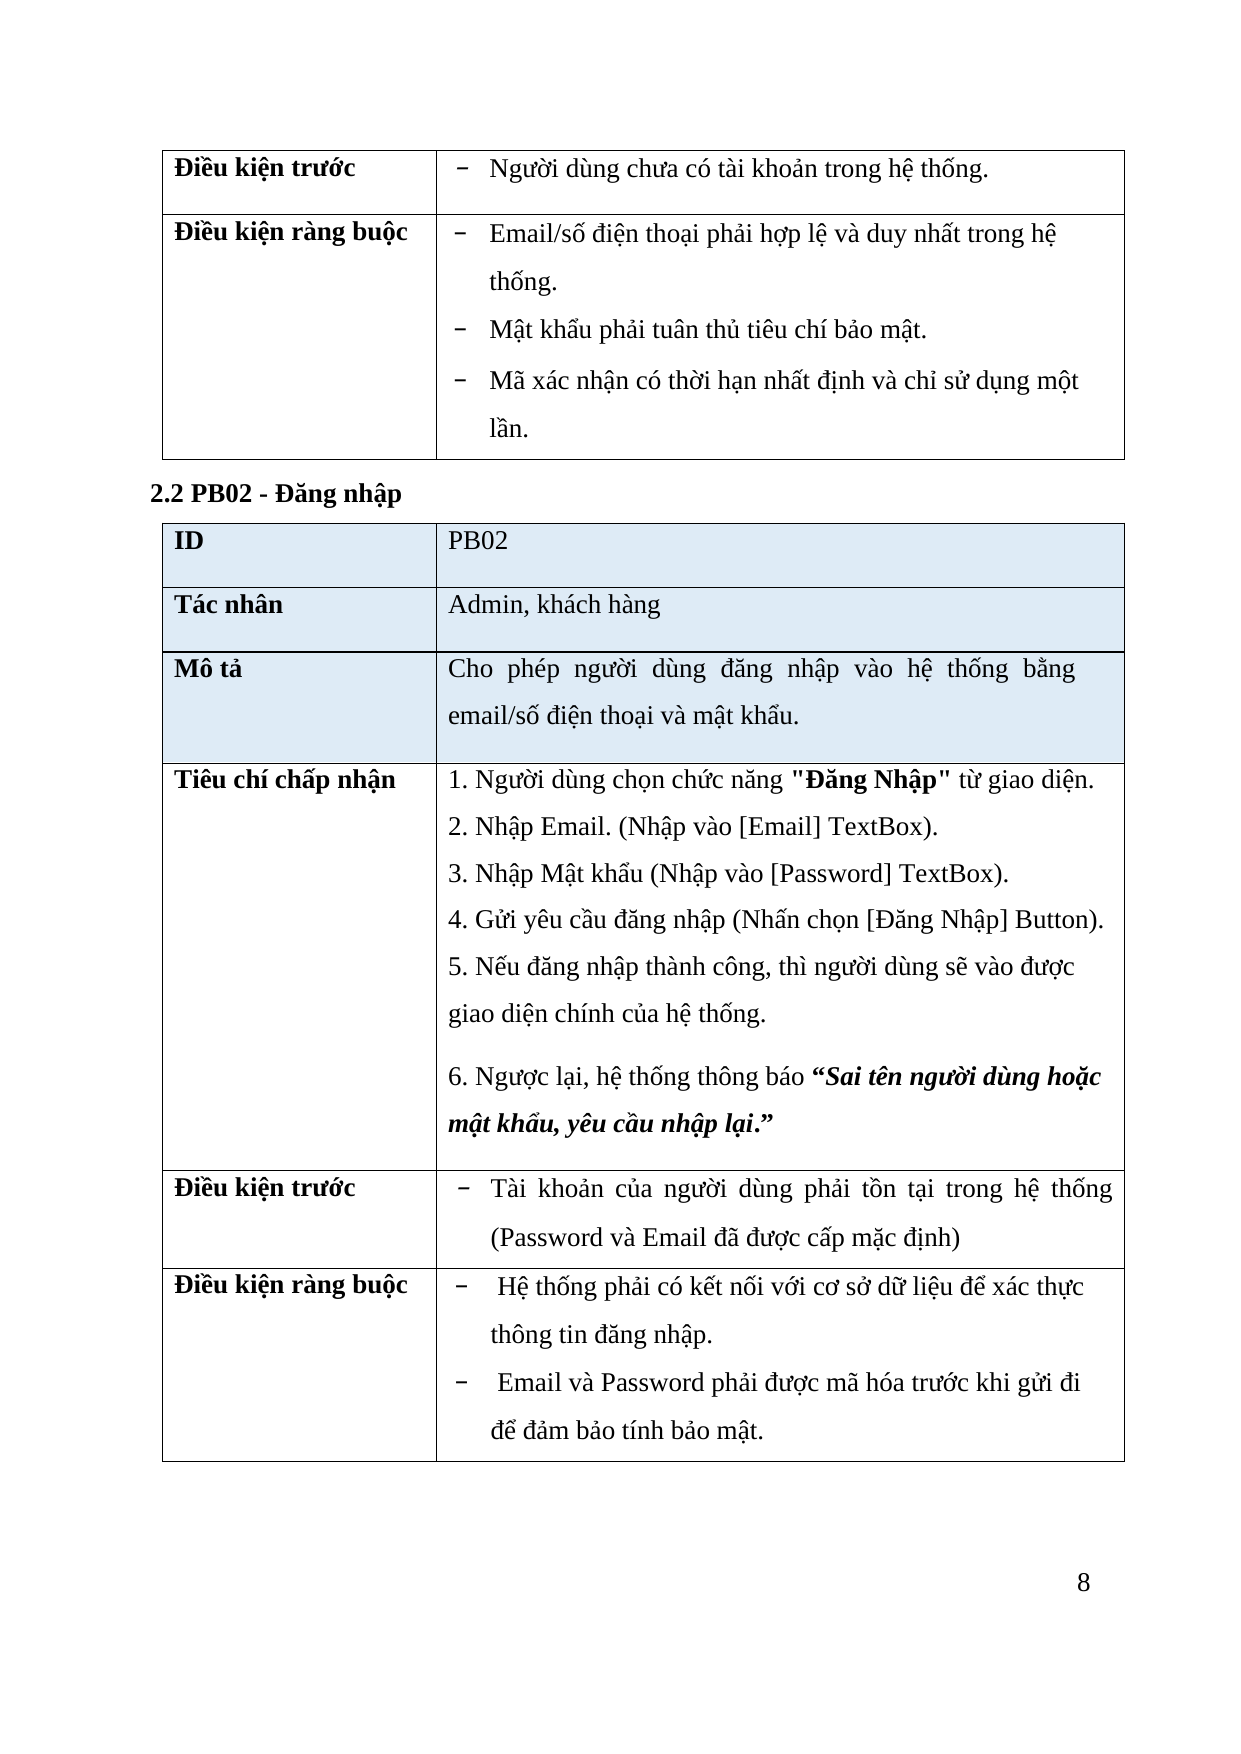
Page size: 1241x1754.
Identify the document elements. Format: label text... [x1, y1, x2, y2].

table_cell Điều kiện ràng buộc [163, 1269, 436, 1461]
table_cell Tác nhân [163, 588, 436, 651]
table_header PB02 [437, 524, 1124, 587]
table_cell [437, 1171, 1124, 1267]
table_cell Điều kiện trước [163, 151, 436, 214]
table_cell [437, 1269, 1124, 1461]
table_cell Tiêu chí chấp nhận [163, 764, 436, 1170]
table_cell [437, 151, 1124, 214]
table_cell Điều kiện ràng buộc [163, 215, 436, 459]
table_cell Mô tả [163, 653, 436, 762]
table_header ID [163, 524, 436, 587]
table_cell Cho phép người dùng đăng nhập vào hệ thống bằng email/số điện thoại và mật khẩu. [437, 653, 1124, 762]
table_cell 1. Người dùng chọn chức năng "Đăng Nhập" từ giao diện. 2. Nhập Email. (Nhập vào [Email] TextBox). 3. Nhập Mật khẩu (Nhập vào [Password] TextBox). 4. Gửi yêu cầu đăng nhập (Nhấn chọn [Đăng Nhập] Button). 5. Nếu đăng nhập thành công, thì người dùng sẽ vào được giao diện chính của hệ thống. 6. Ngược lại, hệ thống thông báo “Sai tên người dùng hoặc mật khẩu, yêu cầu nhập lại.” [437, 764, 1124, 1170]
subtitle 2.2 PB02 - Đăng nhập [150, 477, 1090, 508]
table_cell [437, 215, 1124, 459]
table_cell Điều kiện trước [163, 1171, 436, 1267]
table_cell Admin, khách hàng [437, 588, 1124, 651]
